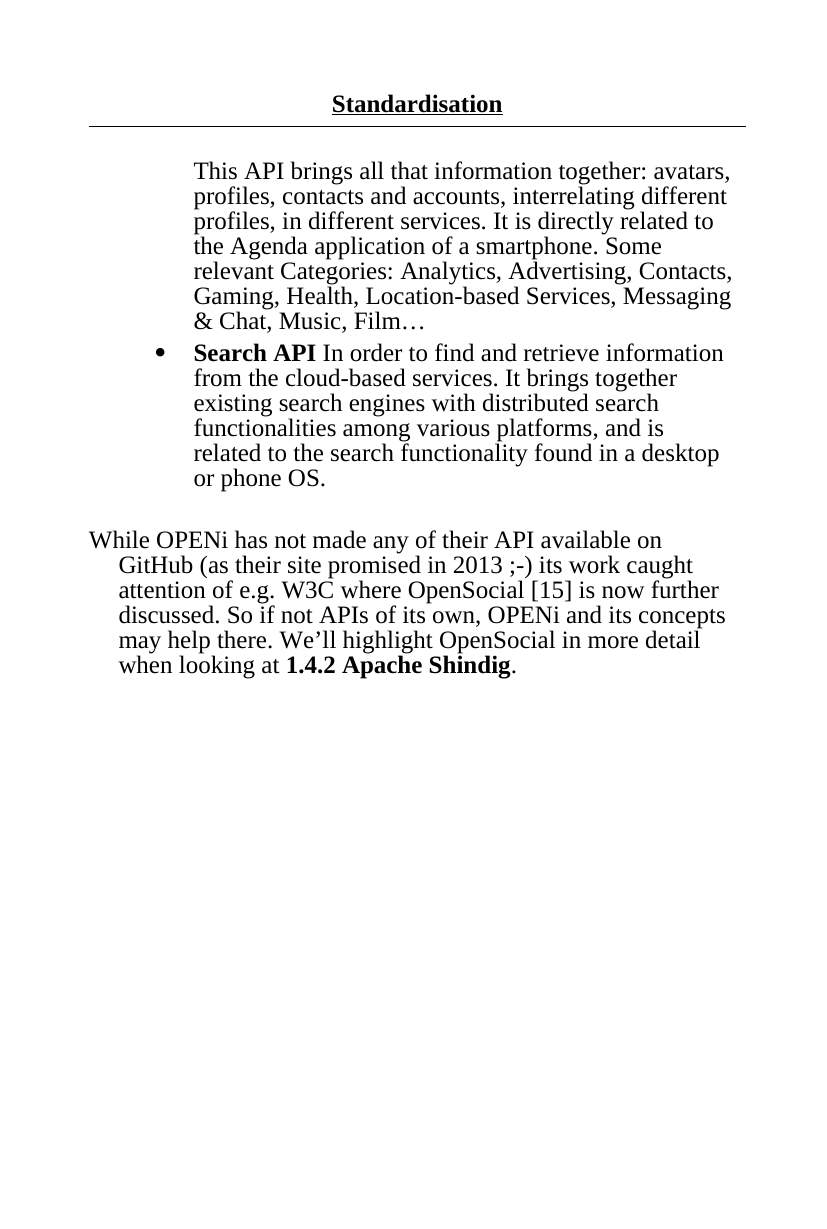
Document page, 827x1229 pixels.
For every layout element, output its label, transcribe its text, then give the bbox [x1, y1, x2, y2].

list While OPENi has not made any of their API available on GitHub (as their site promised in 2013 ;-) its work caught attention of e.g. W3C where OpenSocial [15] is now further discussed. So if not APIs of its own, OPENi and its concepts may help there. We’ll highlight OpenSocial in more detail when looking at 1.4.2 Apache Shindig. [89, 528, 738, 678]
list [156, 160, 738, 335]
list Search API In order to find and retrieve information from the cloud-based services. It brings together existing search engines with distributed search functionalities among various platforms, and is related to the search functionality found in a desktop or phone OS. [156, 341, 738, 491]
